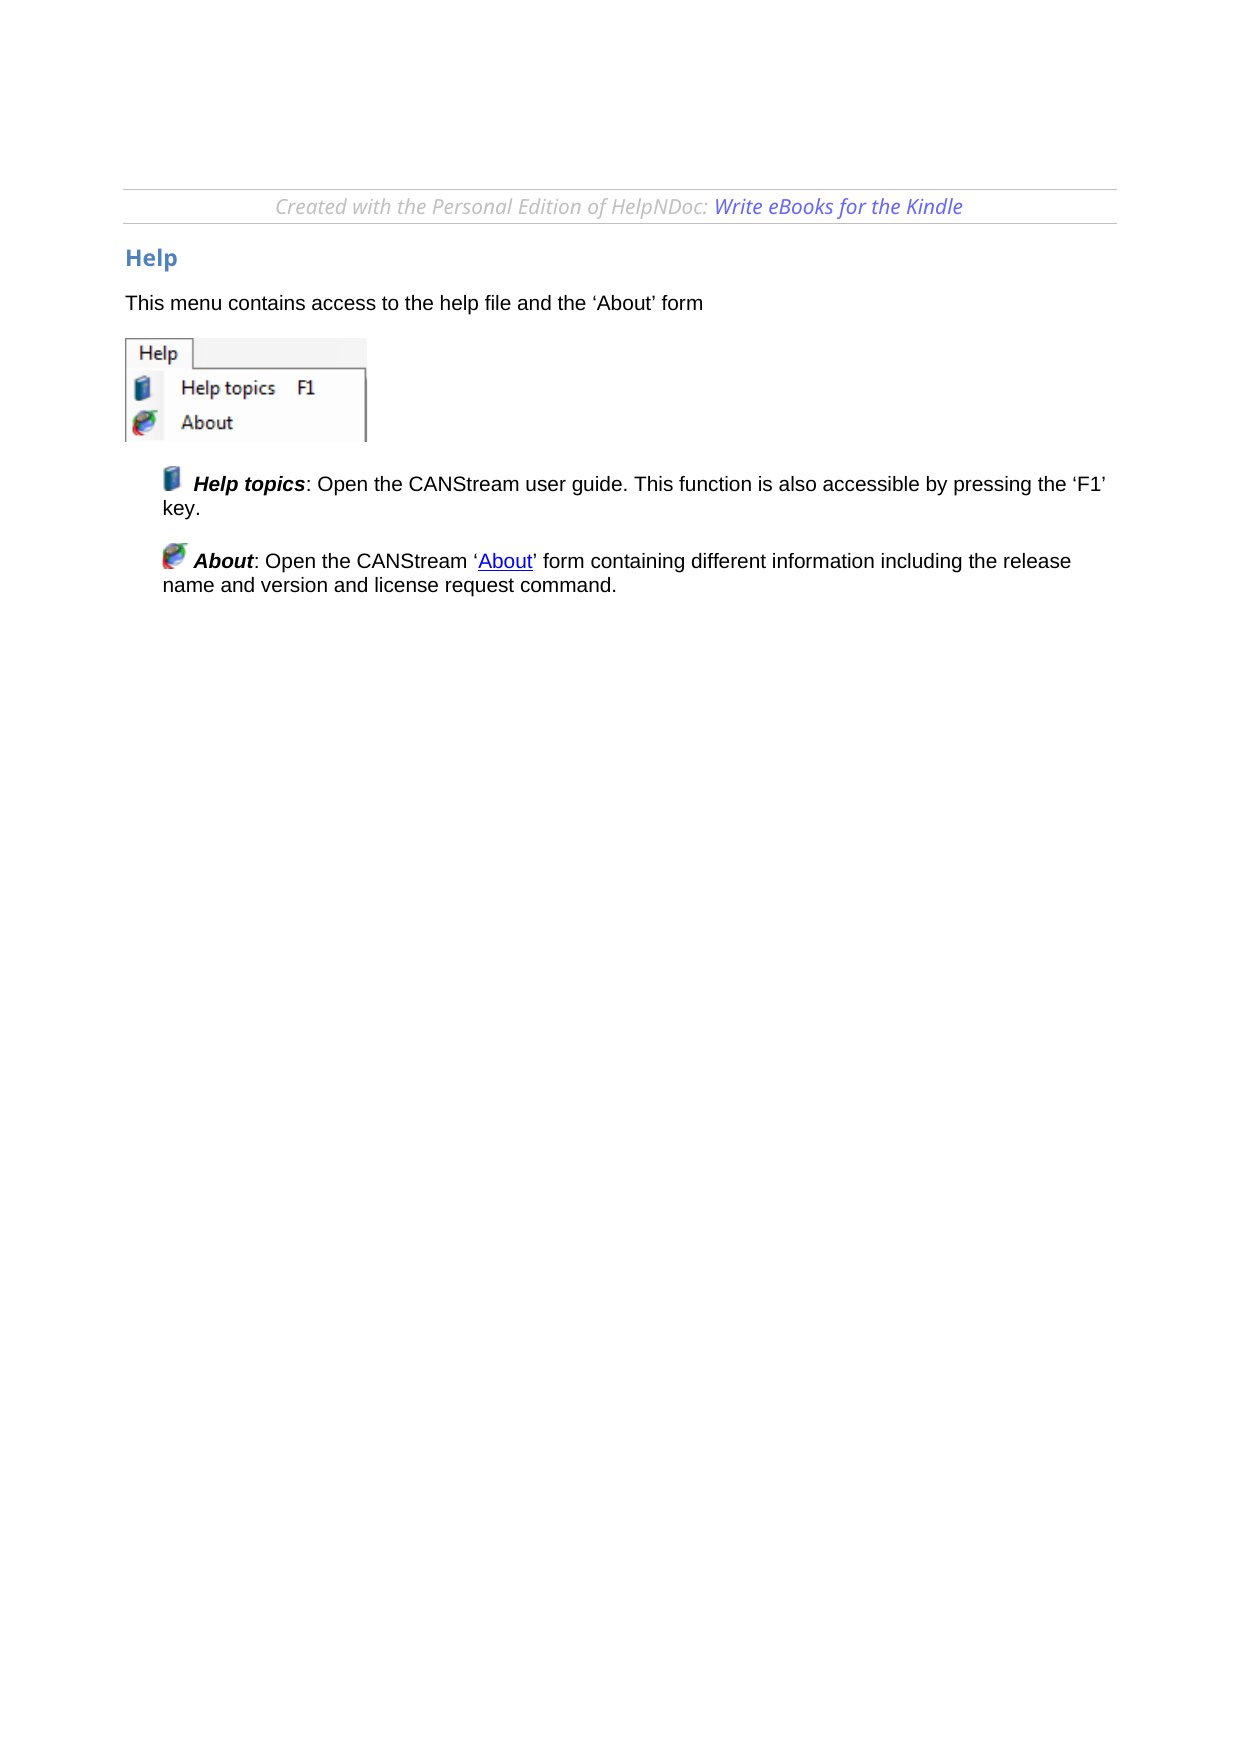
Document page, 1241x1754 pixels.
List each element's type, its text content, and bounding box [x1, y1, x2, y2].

text This menu contains access to the help file and the ‘About’ form [125, 291, 1115, 315]
picture [162, 466, 188, 491]
picture [162, 543, 188, 569]
text Help [123, 240, 1117, 275]
text Created with the Personal Edition of HelpNDoc: Write eBooks for the Kindle [123, 190, 1117, 223]
picture [125, 338, 368, 442]
text About: Open the CANStream ‘About’ form containing different information including the release name and version and license request command. [162, 543, 1115, 597]
text Help topics: Open the CANStream user guide. This function is also accessible by pressing the ‘F1’ key. [162, 466, 1115, 519]
